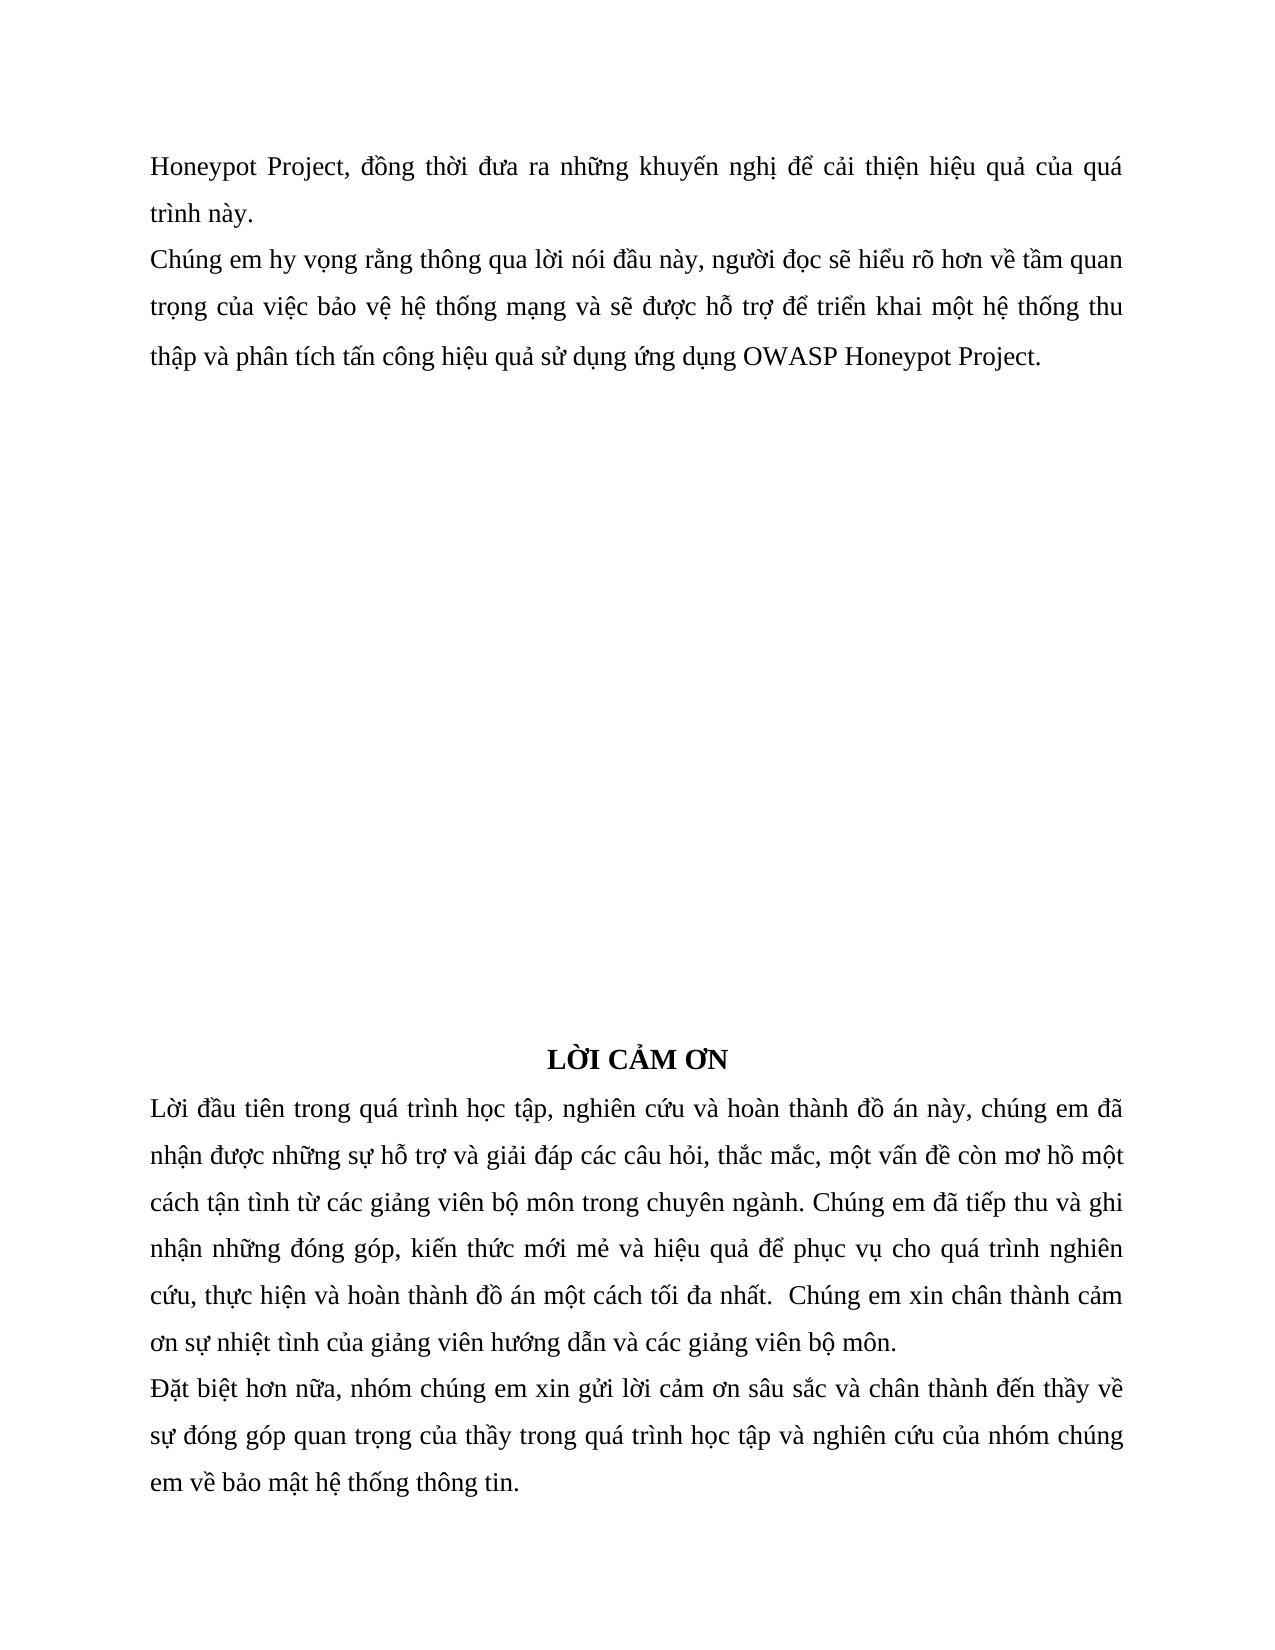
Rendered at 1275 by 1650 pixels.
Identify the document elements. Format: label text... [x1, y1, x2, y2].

text LỜI CẢM ƠN [150, 1042, 1125, 1076]
text Chúng em hy vọng rằng thông qua lời nói đầu này, người đọc sẽ hiểu rõ hơn về tầm quan trọng của việc bảo vệ hệ thống mạng và sẽ được hỗ trợ để triển khai một hệ thống thu thập và phân tích tấn công hiệu quả sử dụng ứng dụng OWASP Honeypot Project. [150, 243, 1125, 371]
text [150, 150, 1125, 228]
text Đặt biệt hơn nữa, nhóm chúng em xin gửi lời cảm ơn sâu sắc và chân thành đến thầy về sự đóng góp quan trọng của thầy trong quá trình học tập và nghiên cứu của nhóm chúng em về bảo mật hệ thống thông tin. [150, 1373, 1125, 1497]
text Lời đầu tiên trong quá trình học tập, nghiên cứu và hoàn thành đồ án này, chúng em đã nhận được những sự hỗ trợ và giải đáp các câu hỏi, thắc mắc, một vấn đề còn mơ hồ một cách tận tình từ các giảng viên bộ môn trong chuyên ngành. Chúng em đã tiếp thu và ghi nhận những đóng góp, kiến thức mới mẻ và hiệu quả để phục vụ cho quá trình nghiên cứu, thực hiện và hoàn thành đồ án một cách tối đa nhất. Chúng em xin chân thành cảm ơn sự nhiệt tình của giảng viên hướng dẫn và các giảng viên bộ môn. [150, 1093, 1125, 1357]
